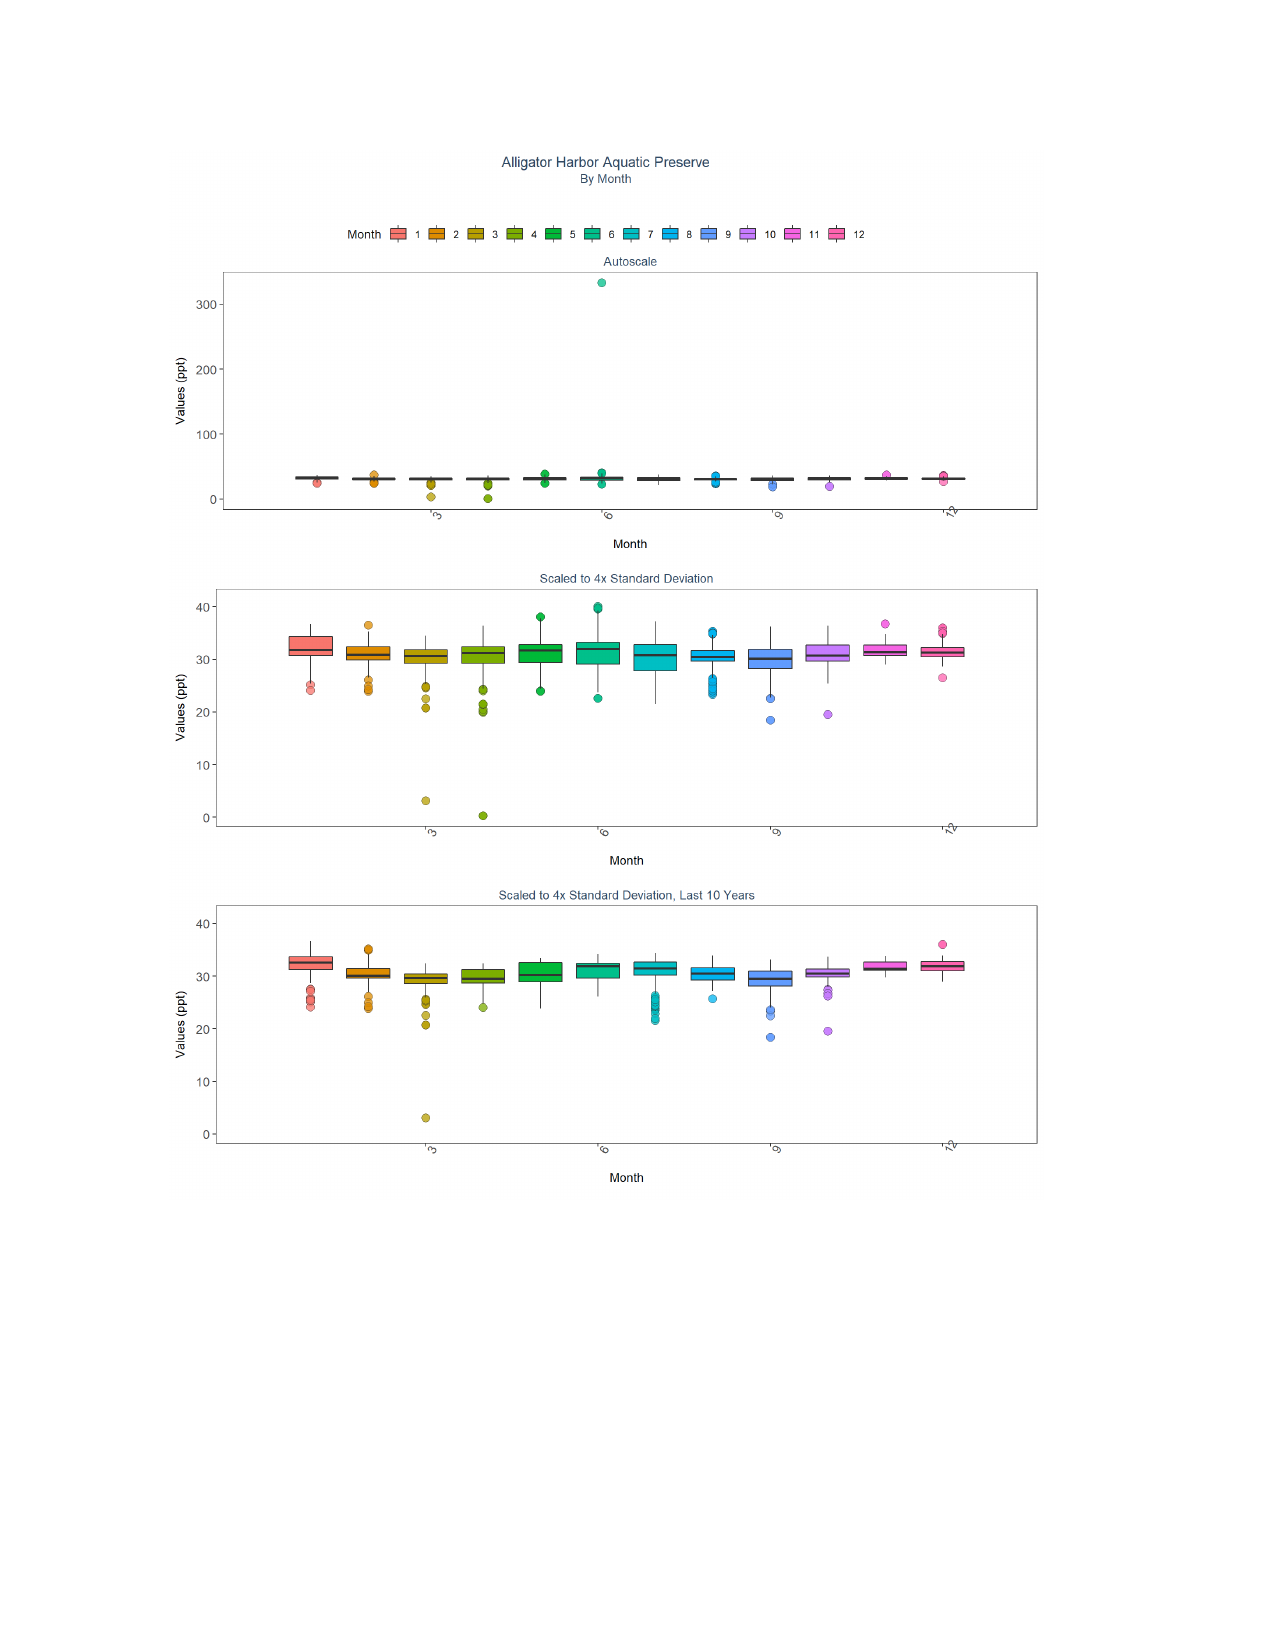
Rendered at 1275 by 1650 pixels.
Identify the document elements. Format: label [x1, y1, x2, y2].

picture [168, 150, 1044, 1200]
